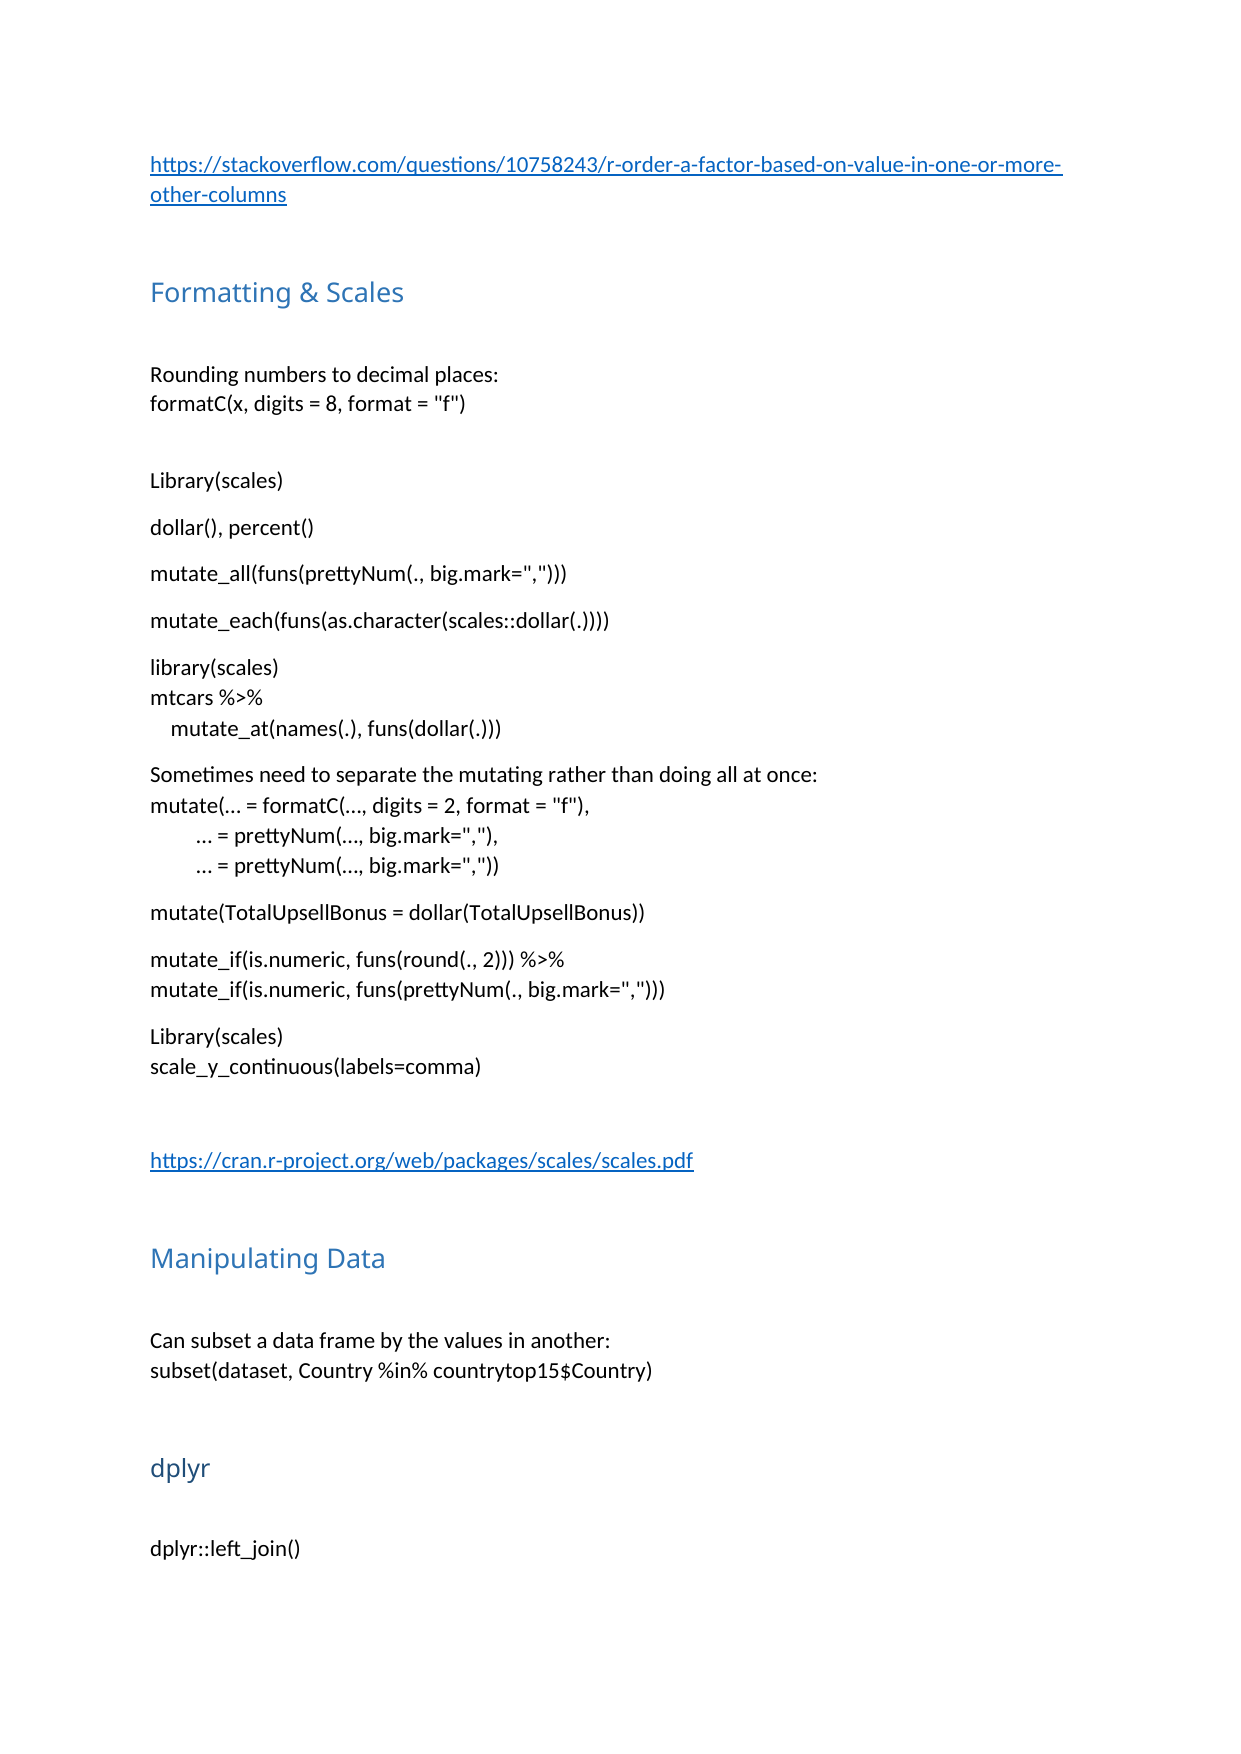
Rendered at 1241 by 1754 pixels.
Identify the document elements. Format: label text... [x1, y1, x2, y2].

subtitle Formatting & Scales [150, 274, 1090, 311]
text Rounding numbers to decimal places: [150, 361, 1090, 389]
text dplyr::left_join() [150, 1534, 1090, 1562]
text https://stackoverflow.com/questions/10758243/r-order-a-factor-based-on-value-in-one-or-more-other-columns [150, 150, 1090, 208]
text mutate_each(funs(as.character(scales::dollar(.)))) [150, 606, 1090, 634]
text https://cran.r-project.org/web/packages/scales/scales.pdf [150, 1146, 1090, 1174]
text mutate_all(funs(prettyNum(., big.mark=","))) [150, 559, 1090, 587]
text mutate_if(is.numeric, funs(round(., 2))) %>% mutate_if(is.numeric, funs(prettyNum(., big.mark=","))) [150, 945, 1090, 1003]
text Sometimes need to separate the mutating rather than doing all at once: mutate(… = formatC(…, digits = 2, format = "f"), … = prettyNum(…, big.mark=","), … = prettyNum(…, big.mark=",")) [150, 761, 1090, 879]
text Can subset a data frame by the values in another: subset(dataset, Country %in% countrytop15$Country) [150, 1326, 1090, 1384]
text Library(scales) scale_y_continuous(labels=comma) [150, 1022, 1090, 1080]
text dollar(), percent() [150, 513, 1090, 541]
subtitle Manipulating Data [150, 1240, 1090, 1277]
subtitle dplyr [150, 1450, 1090, 1484]
text library(scales) mtcars %>% mutate_at(names(.), funs(dollar(.))) [150, 653, 1090, 742]
text Library(scales) [150, 436, 1090, 494]
text mutate(TotalUpsellBonus = dollar(TotalUpsellBonus)) [150, 898, 1090, 926]
text formatC(x, digits = 8, format = "f") [150, 389, 1090, 417]
